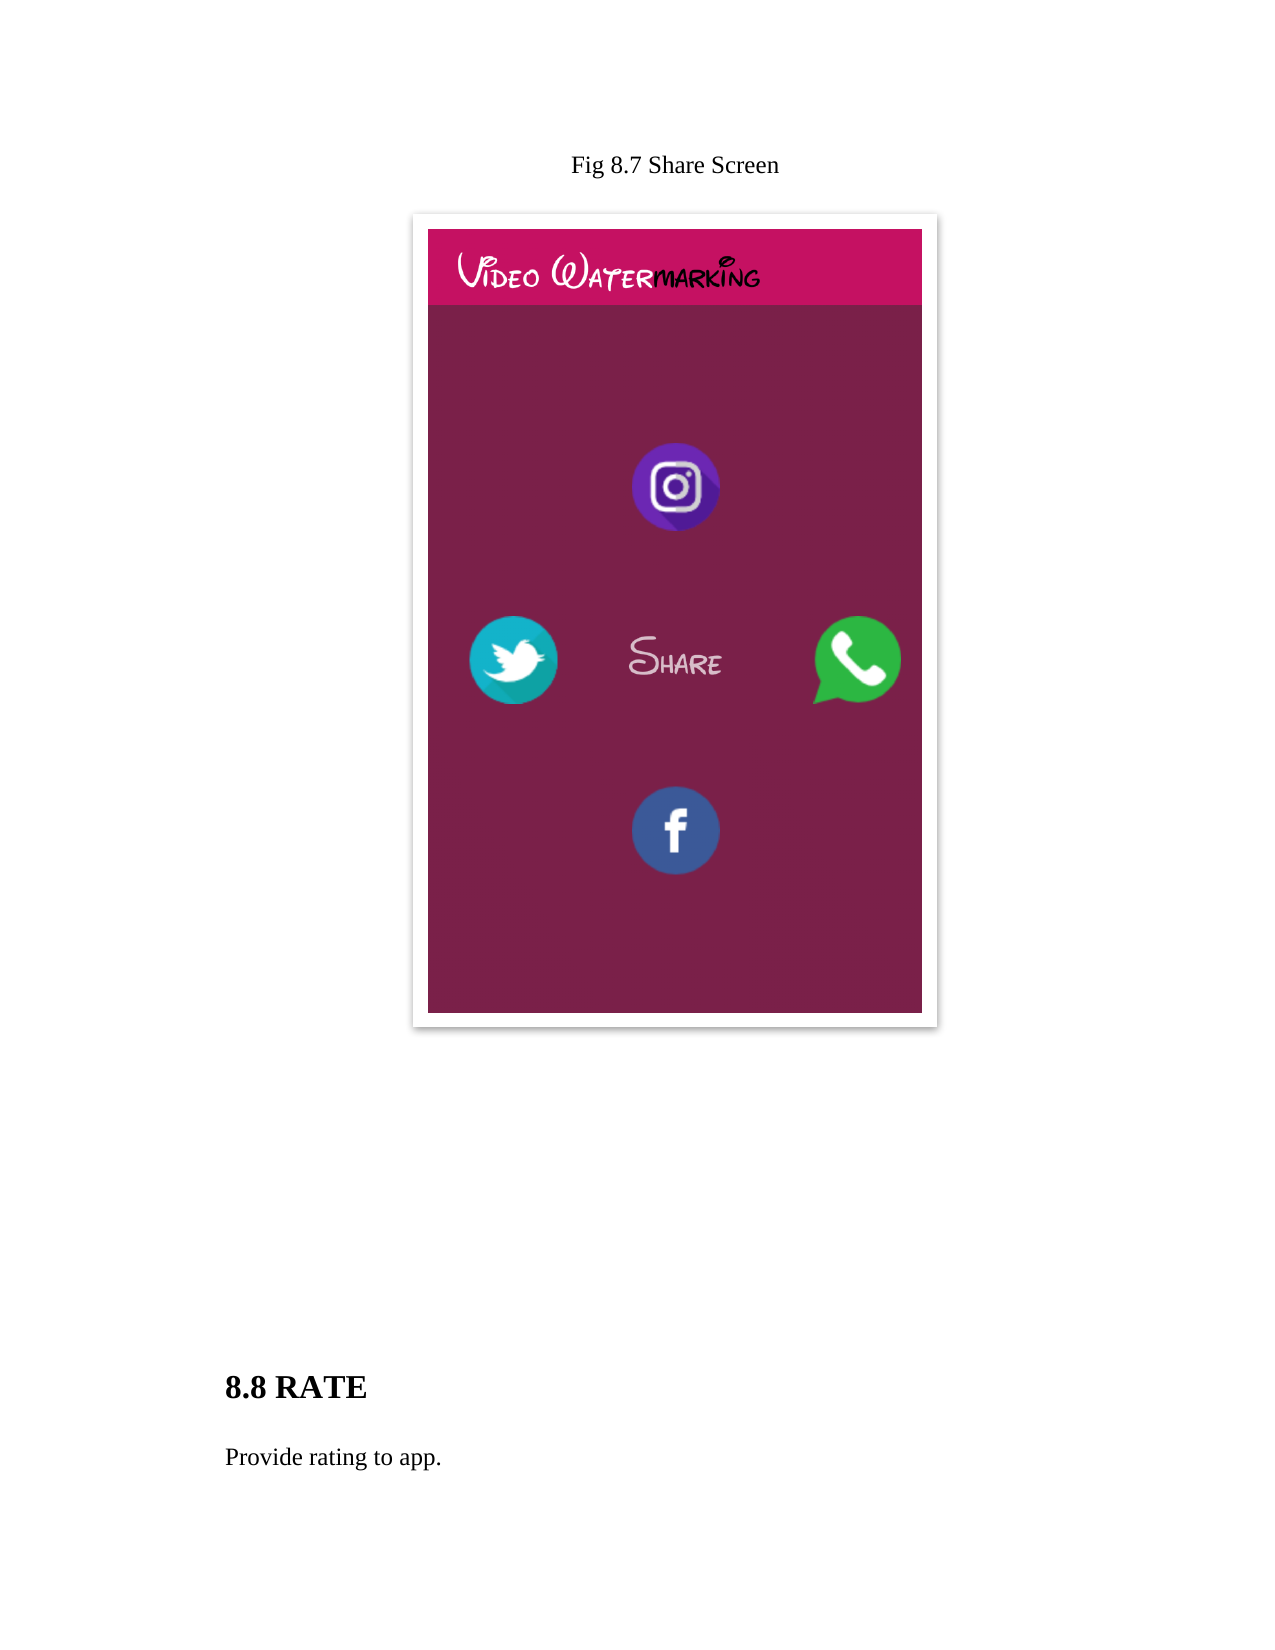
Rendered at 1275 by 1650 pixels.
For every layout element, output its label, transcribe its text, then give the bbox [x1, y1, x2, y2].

text 8.8 RATE [225, 1368, 1125, 1406]
picture [428, 229, 922, 1013]
text Provide rating to app. [225, 1442, 1125, 1471]
text Fig 8.7 Share Screen [225, 150, 1125, 179]
